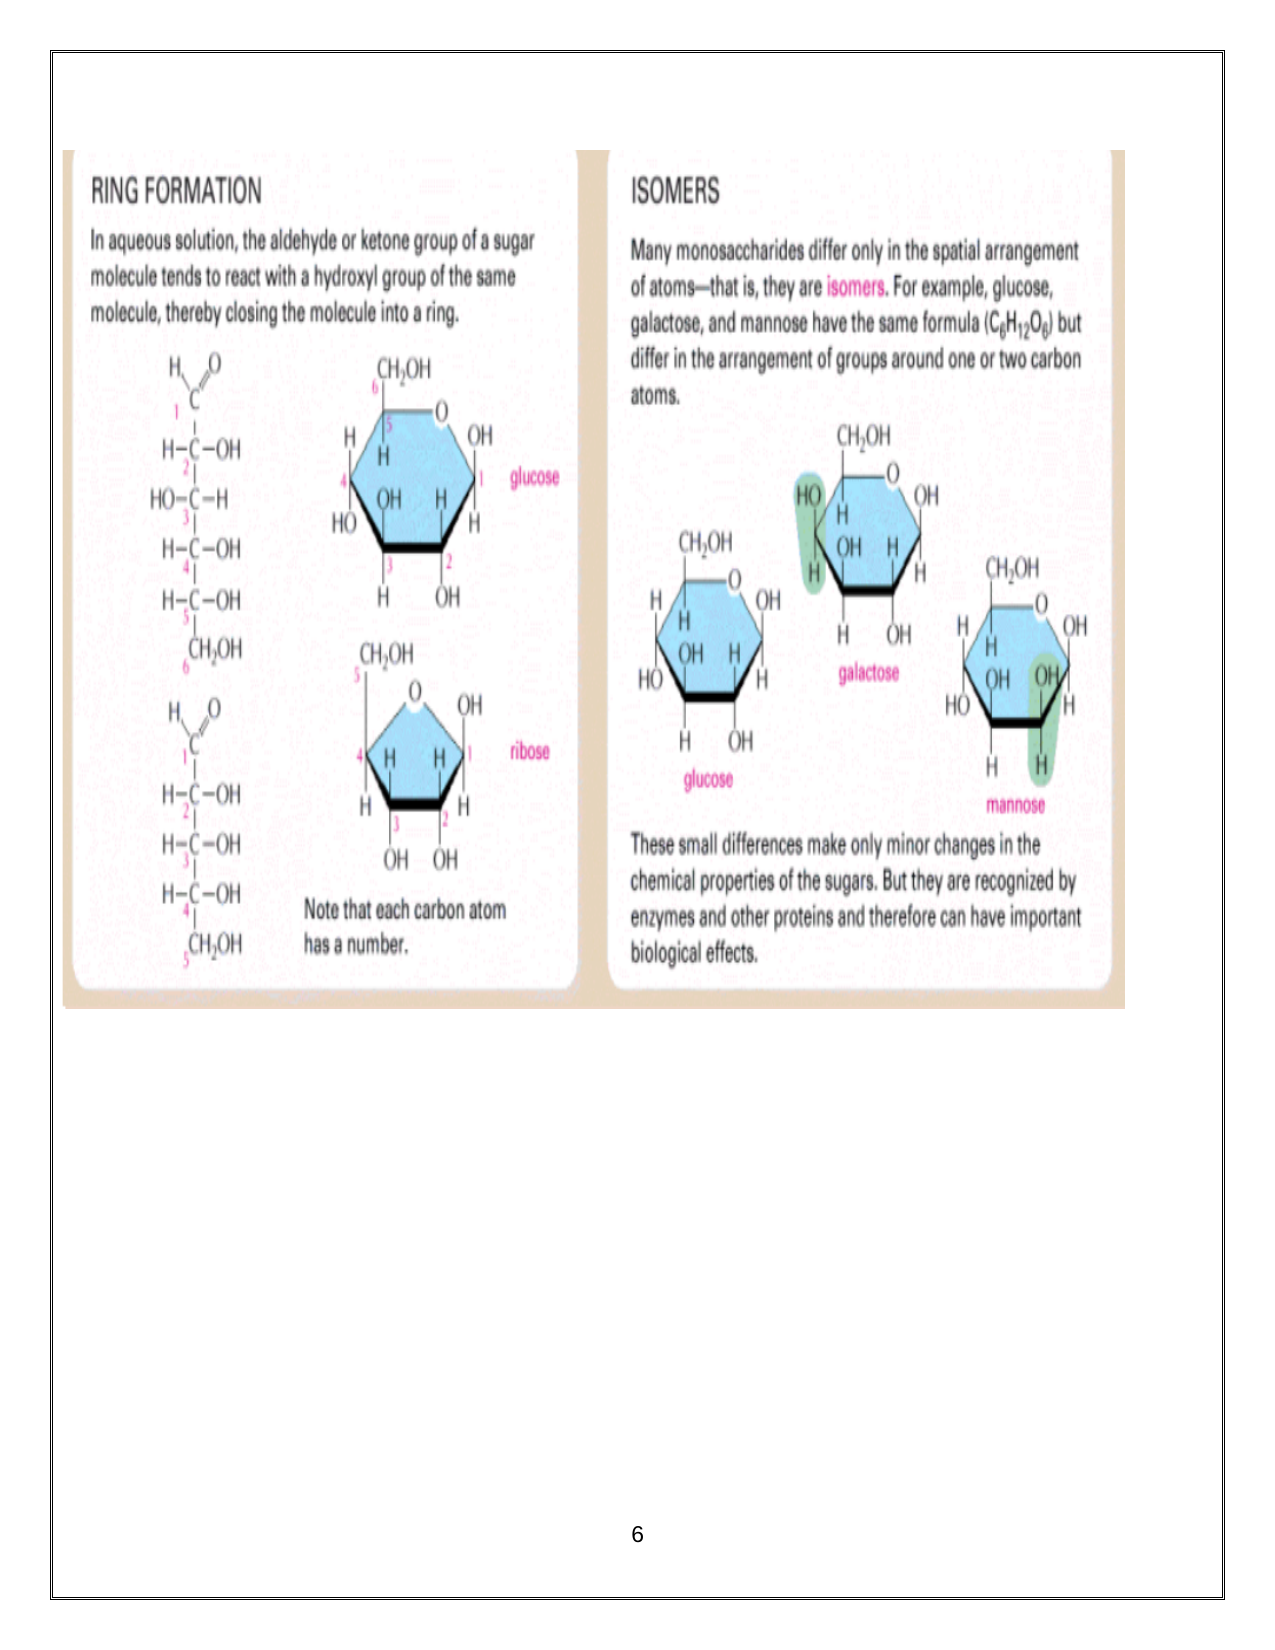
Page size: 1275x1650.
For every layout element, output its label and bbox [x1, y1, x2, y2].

picture [62, 150, 1125, 1009]
